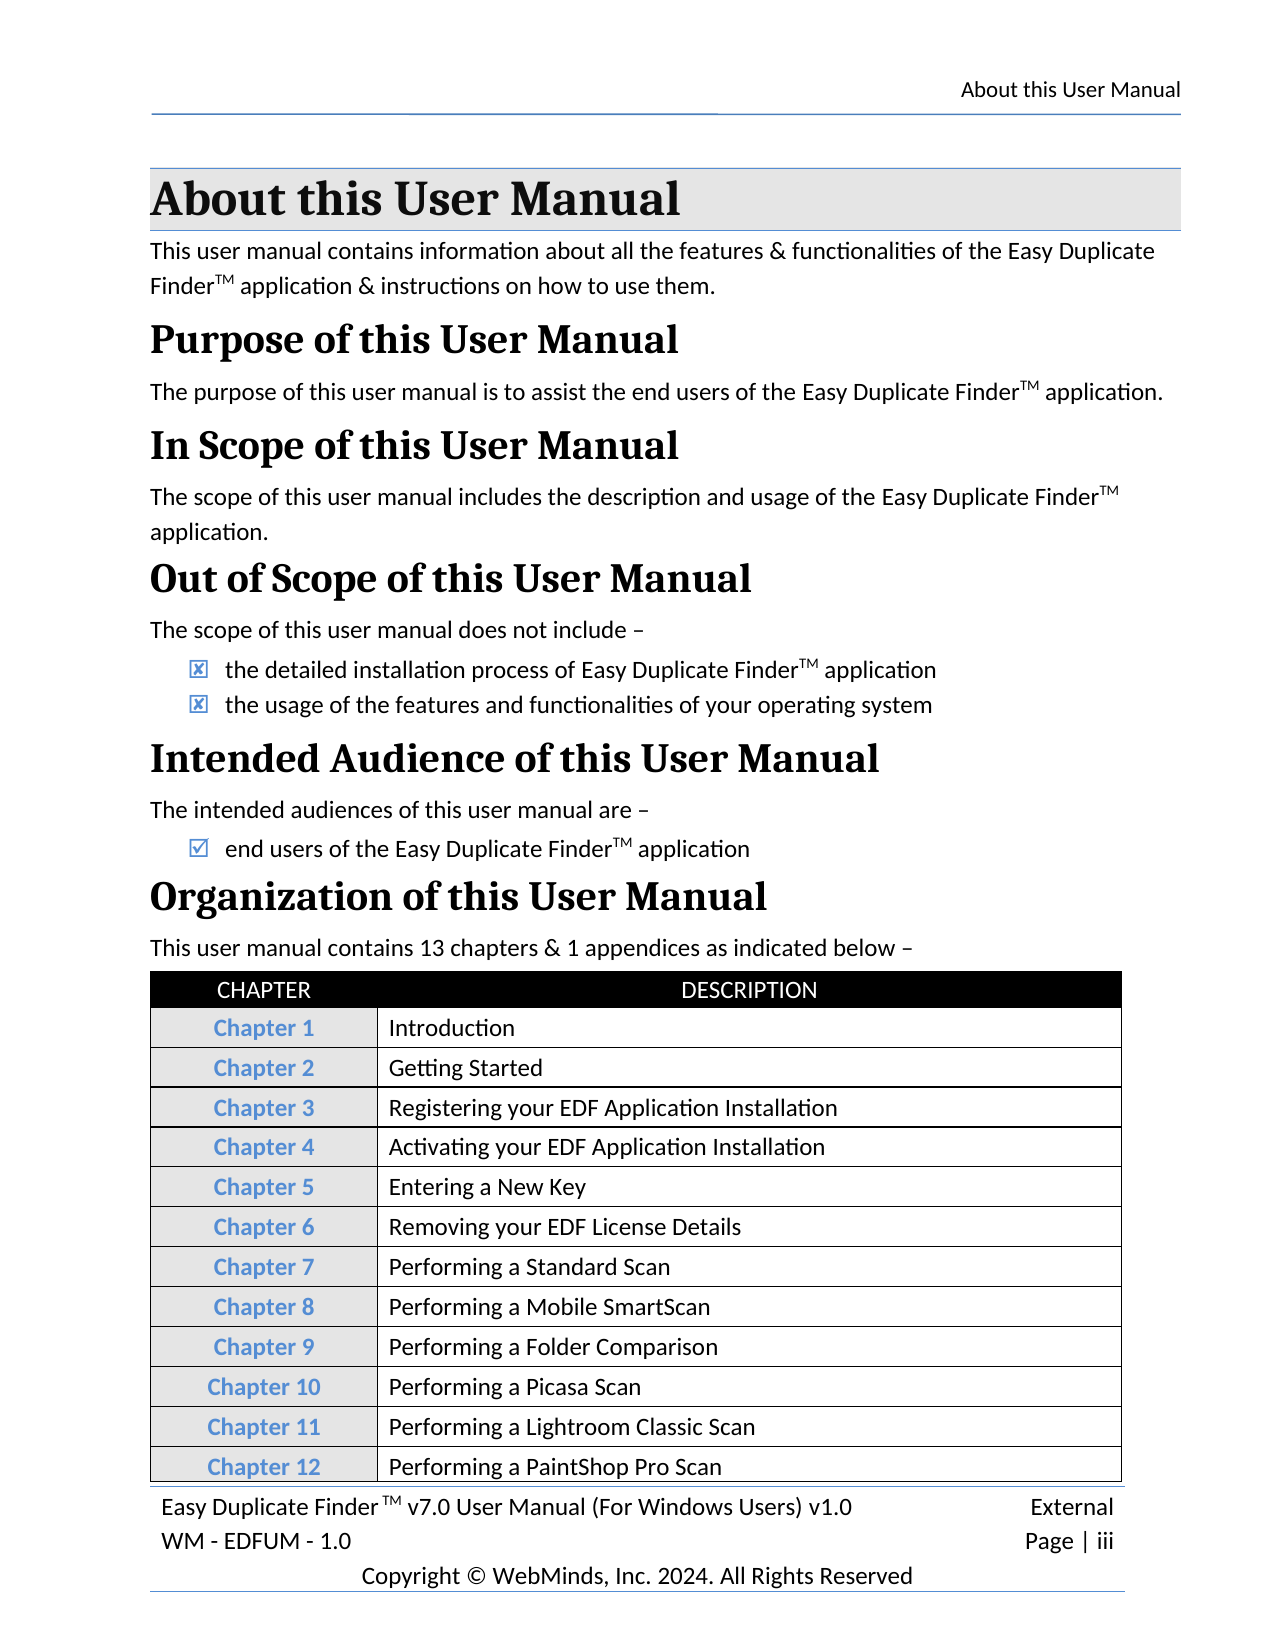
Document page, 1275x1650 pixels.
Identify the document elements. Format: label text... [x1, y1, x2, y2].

text Out of Scope of this User Manual [150, 555, 1181, 603]
list the usage of the features and functionalities of your operating system [187, 689, 1181, 719]
table_cell Chapter 11 [151, 1407, 377, 1446]
table_cell Chapter 5 [151, 1167, 377, 1206]
text Purpose of this User Manual [150, 316, 1181, 364]
text Intended Audience of this User Manual [150, 735, 1181, 783]
table_cell Introduction [378, 1008, 1121, 1047]
text About this User Manual [150, 169, 1181, 230]
table_cell Performing a Picasa Scan [378, 1367, 1121, 1406]
table_cell Chapter 7 [151, 1247, 377, 1286]
table_cell Getting Started [378, 1048, 1121, 1086]
text The intended audiences of this user manual are – [150, 794, 1181, 825]
table_cell Chapter 2 [151, 1048, 377, 1086]
text The purpose of this user manual is to assist the end users of the Easy Duplicate FinderTM application. [150, 376, 1181, 406]
table_cell Performing a Lightroom Classic Scan [378, 1407, 1121, 1446]
table_cell Chapter 1 [151, 1008, 377, 1047]
table_cell Entering a New Key [378, 1167, 1121, 1206]
table_cell Chapter 9 [151, 1327, 377, 1366]
list end users of the Easy Duplicate FinderTM application [187, 833, 1181, 864]
table_cell Performing a Standard Scan [378, 1247, 1121, 1286]
table_cell Registering your EDF Application Installation [378, 1088, 1121, 1126]
table_cell Performing a Folder Comparison [378, 1327, 1121, 1366]
text The scope of this user manual includes the description and usage of the Easy Duplicate FinderTM application. [150, 481, 1181, 547]
text Organization of this User Manual [150, 872, 1181, 920]
table_cell Chapter 10 [151, 1367, 377, 1406]
table_cell Chapter 8 [151, 1287, 377, 1326]
list the detailed installation process of Easy Duplicate FinderTM application [187, 654, 1181, 684]
table_cell Performing a PaintShop Pro Scan [378, 1447, 1121, 1481]
text In Scope of this User Manual [150, 422, 1181, 470]
text The scope of this user manual does not include – [150, 614, 1181, 645]
table_cell Chapter 3 [151, 1088, 377, 1126]
table_cell Chapter 12 [151, 1447, 377, 1481]
table_header chapter [151, 972, 377, 1007]
text This user manual contains information about all the features & functionalities of the Easy Duplicate FinderTM application & instructions on how to use them. [150, 235, 1181, 301]
text This user manual contains 13 chapters & 1 appendices as indicated below – [150, 932, 1181, 962]
table_cell Chapter 4 [151, 1128, 377, 1166]
table_cell Chapter 6 [151, 1207, 377, 1246]
table_cell Removing your EDF License Details [378, 1207, 1121, 1246]
table_cell Activating your EDF Application Installation [378, 1128, 1121, 1166]
table_cell Performing a Mobile SmartScan [378, 1287, 1121, 1326]
table_header Description [378, 972, 1121, 1007]
